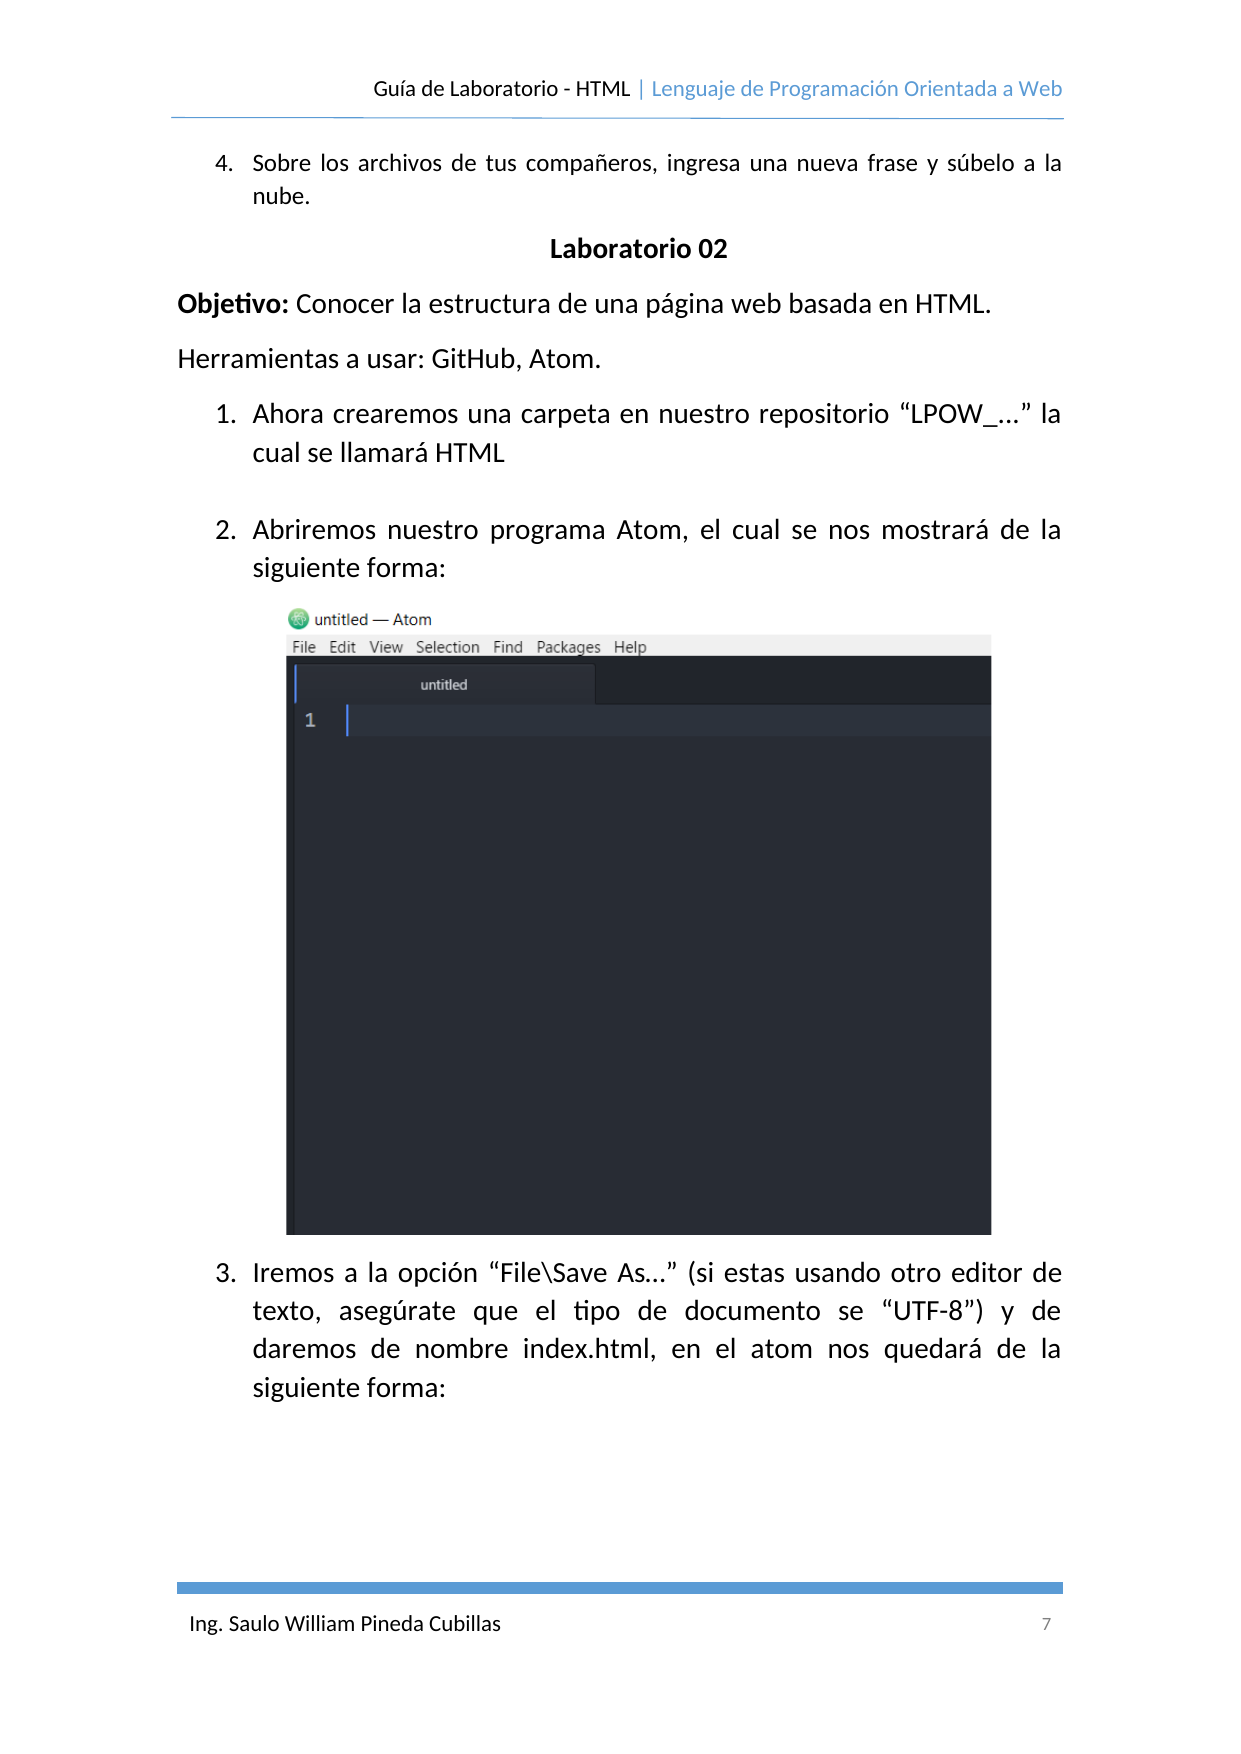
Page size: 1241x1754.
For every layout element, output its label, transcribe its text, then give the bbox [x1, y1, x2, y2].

text Laboratorio 02 [215, 230, 1063, 266]
text Objetivo: Conocer la estructura de una página web basada en HTML. [177, 285, 1063, 321]
list Abriremos nuestro programa Atom, el cual se nos mostrará de la siguiente forma: [215, 511, 1063, 585]
list Iremos a la opción “File\Save As…” (si estas usando otro editor de texto, asegúrate que el tipo de documento se “UTF-8”) y de daremos de nombre index.html, en el atom nos quedará de la siguiente forma: [215, 1254, 1063, 1404]
text Herramientas a usar: GitHub, Atom. [177, 340, 1063, 376]
list Sobre los archivos de tus compañeros, ingresa una nueva frase y súbelo a la nube. [215, 148, 1063, 211]
picture [286, 604, 992, 1235]
list Ahora crearemos una carpeta en nuestro repositorio “LPOW_...” la cual se llamará HTML [215, 395, 1063, 469]
